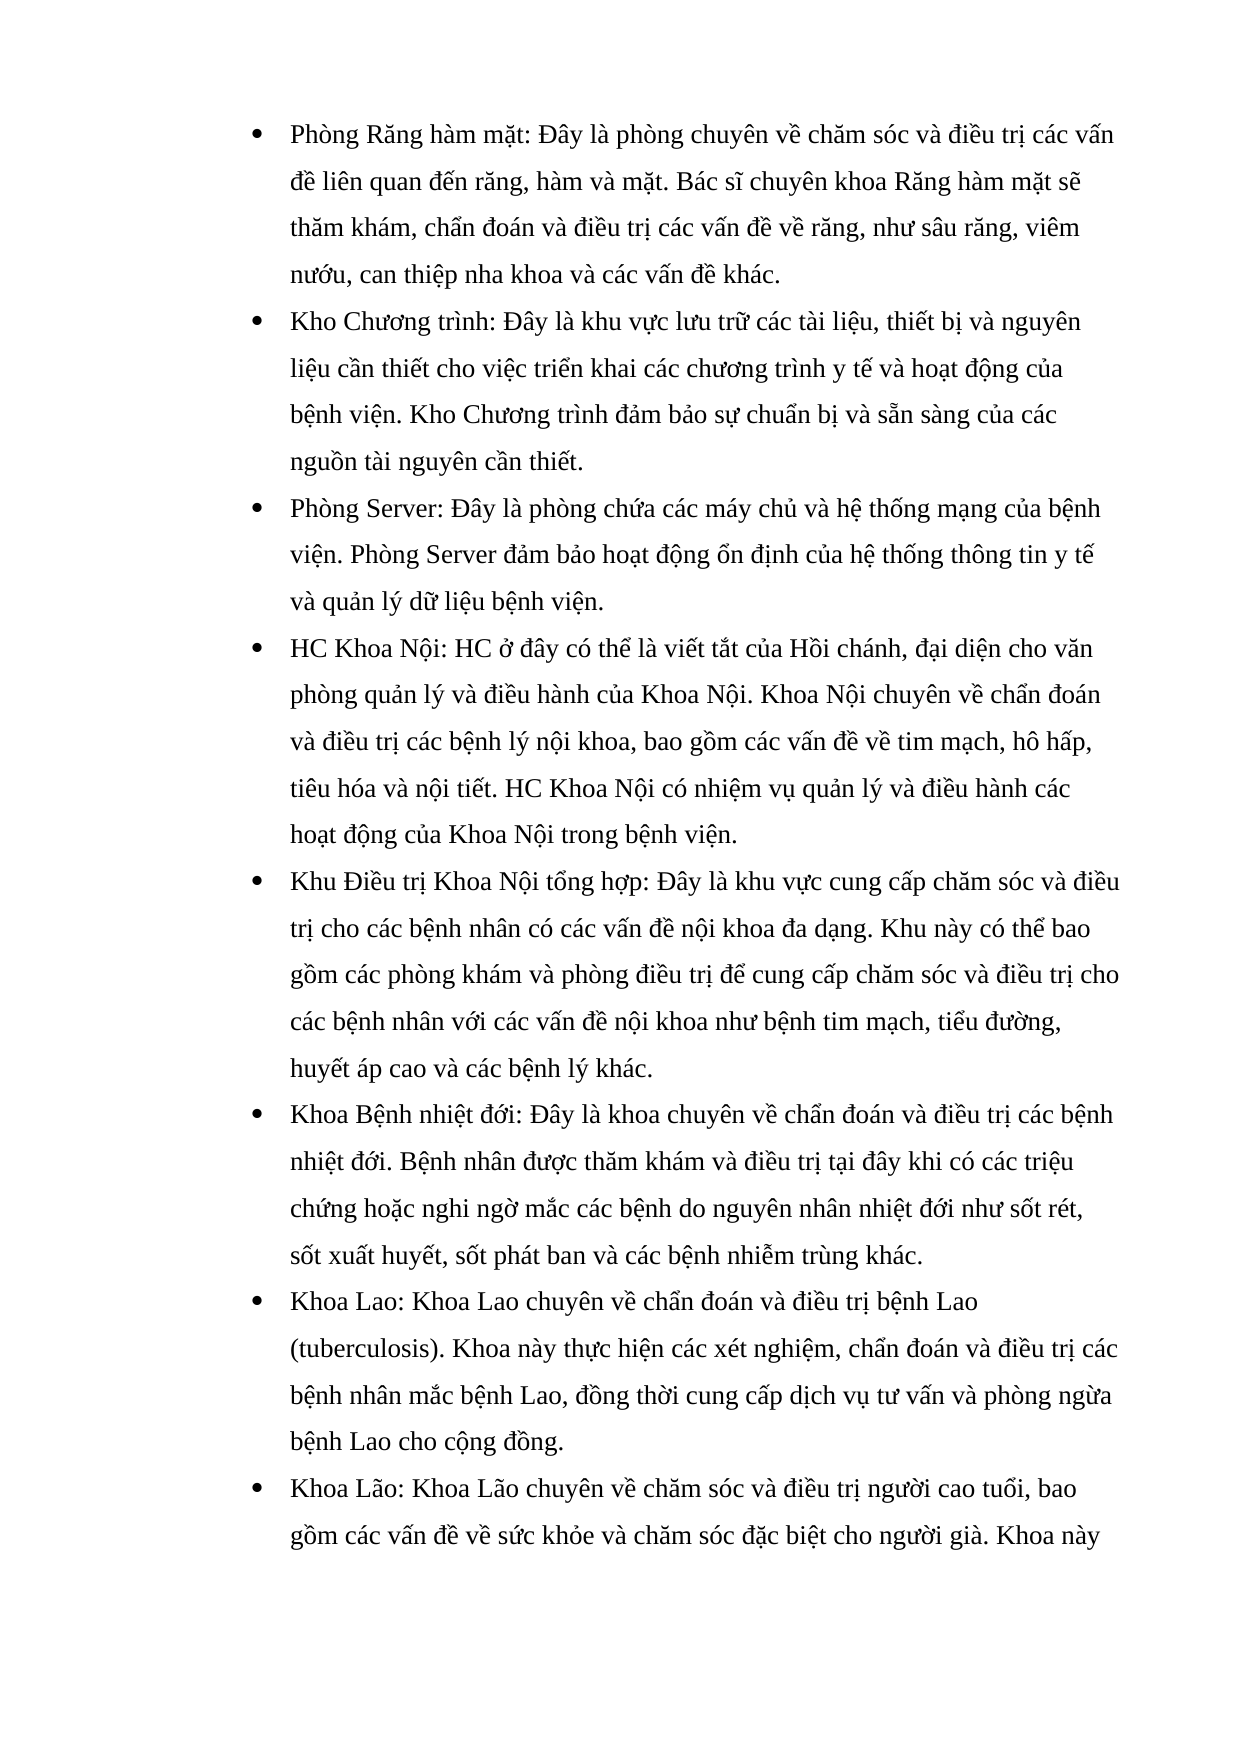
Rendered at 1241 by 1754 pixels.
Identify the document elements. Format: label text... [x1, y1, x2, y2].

list Phòng Server: Đây là phòng chứa các máy chủ và hệ thống mạng của bệnh viện. Phòng Server đảm bảo hoạt động ổn định của hệ thống thông tin y tế và quản lý dữ liệu bệnh viện. [252, 492, 1122, 616]
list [252, 1472, 1122, 1550]
list HC Khoa Nội: HC ở đây có thể là viết tắt của Hồi chánh, đại diện cho văn phòng quản lý và điều hành của Khoa Nội. Khoa Nội chuyên về chẩn đoán và điều trị các bệnh lý nội khoa, bao gồm các vấn đề về tim mạch, hô hấp, tiêu hóa và nội tiết. HC Khoa Nội có nhiệm vụ quản lý và điều hành các hoạt động của Khoa Nội trong bệnh viện. [252, 632, 1122, 850]
list Kho Chương trình: Đây là khu vực lưu trữ các tài liệu, thiết bị và nguyên liệu cần thiết cho việc triển khai các chương trình y tế và hoạt động của bệnh viện. Kho Chương trình đảm bảo sự chuẩn bị và sẵn sàng của các nguồn tài nguyên cần thiết. [252, 305, 1122, 476]
list Phòng Răng hàm mặt: Đây là phòng chuyên về chăm sóc và điều trị các vấn đề liên quan đến răng, hàm và mặt. Bác sĩ chuyên khoa Răng hàm mặt sẽ thăm khám, chẩn đoán và điều trị các vấn đề về răng, như sâu răng, viêm nướu, can thiệp nha khoa và các vấn đề khác. [252, 118, 1122, 289]
list Khoa Lao: Khoa Lao chuyên về chẩn đoán và điều trị bệnh Lao (tuberculosis). Khoa này thực hiện các xét nghiệm, chẩn đoán và điều trị các bệnh nhân mắc bệnh Lao, đồng thời cung cấp dịch vụ tư vấn và phòng ngừa bệnh Lao cho cộng đồng. [252, 1285, 1122, 1457]
list Khoa Bệnh nhiệt đới: Đây là khoa chuyên về chẩn đoán và điều trị các bệnh nhiệt đới. Bệnh nhân được thăm khám và điều trị tại đây khi có các triệu chứng hoặc nghi ngờ mắc các bệnh do nguyên nhân nhiệt đới như sốt rét, sốt xuất huyết, sốt phát ban và các bệnh nhiễm trùng khác. [252, 1099, 1122, 1270]
list Khu Điều trị Khoa Nội tổng hợp: Đây là khu vực cung cấp chăm sóc và điều trị cho các bệnh nhân có các vấn đề nội khoa đa dạng. Khu này có thể bao gồm các phòng khám và phòng điều trị để cung cấp chăm sóc và điều trị cho các bệnh nhân với các vấn đề nội khoa như bệnh tim mạch, tiểu đường, huyết áp cao và các bệnh lý khác. [252, 865, 1122, 1083]
